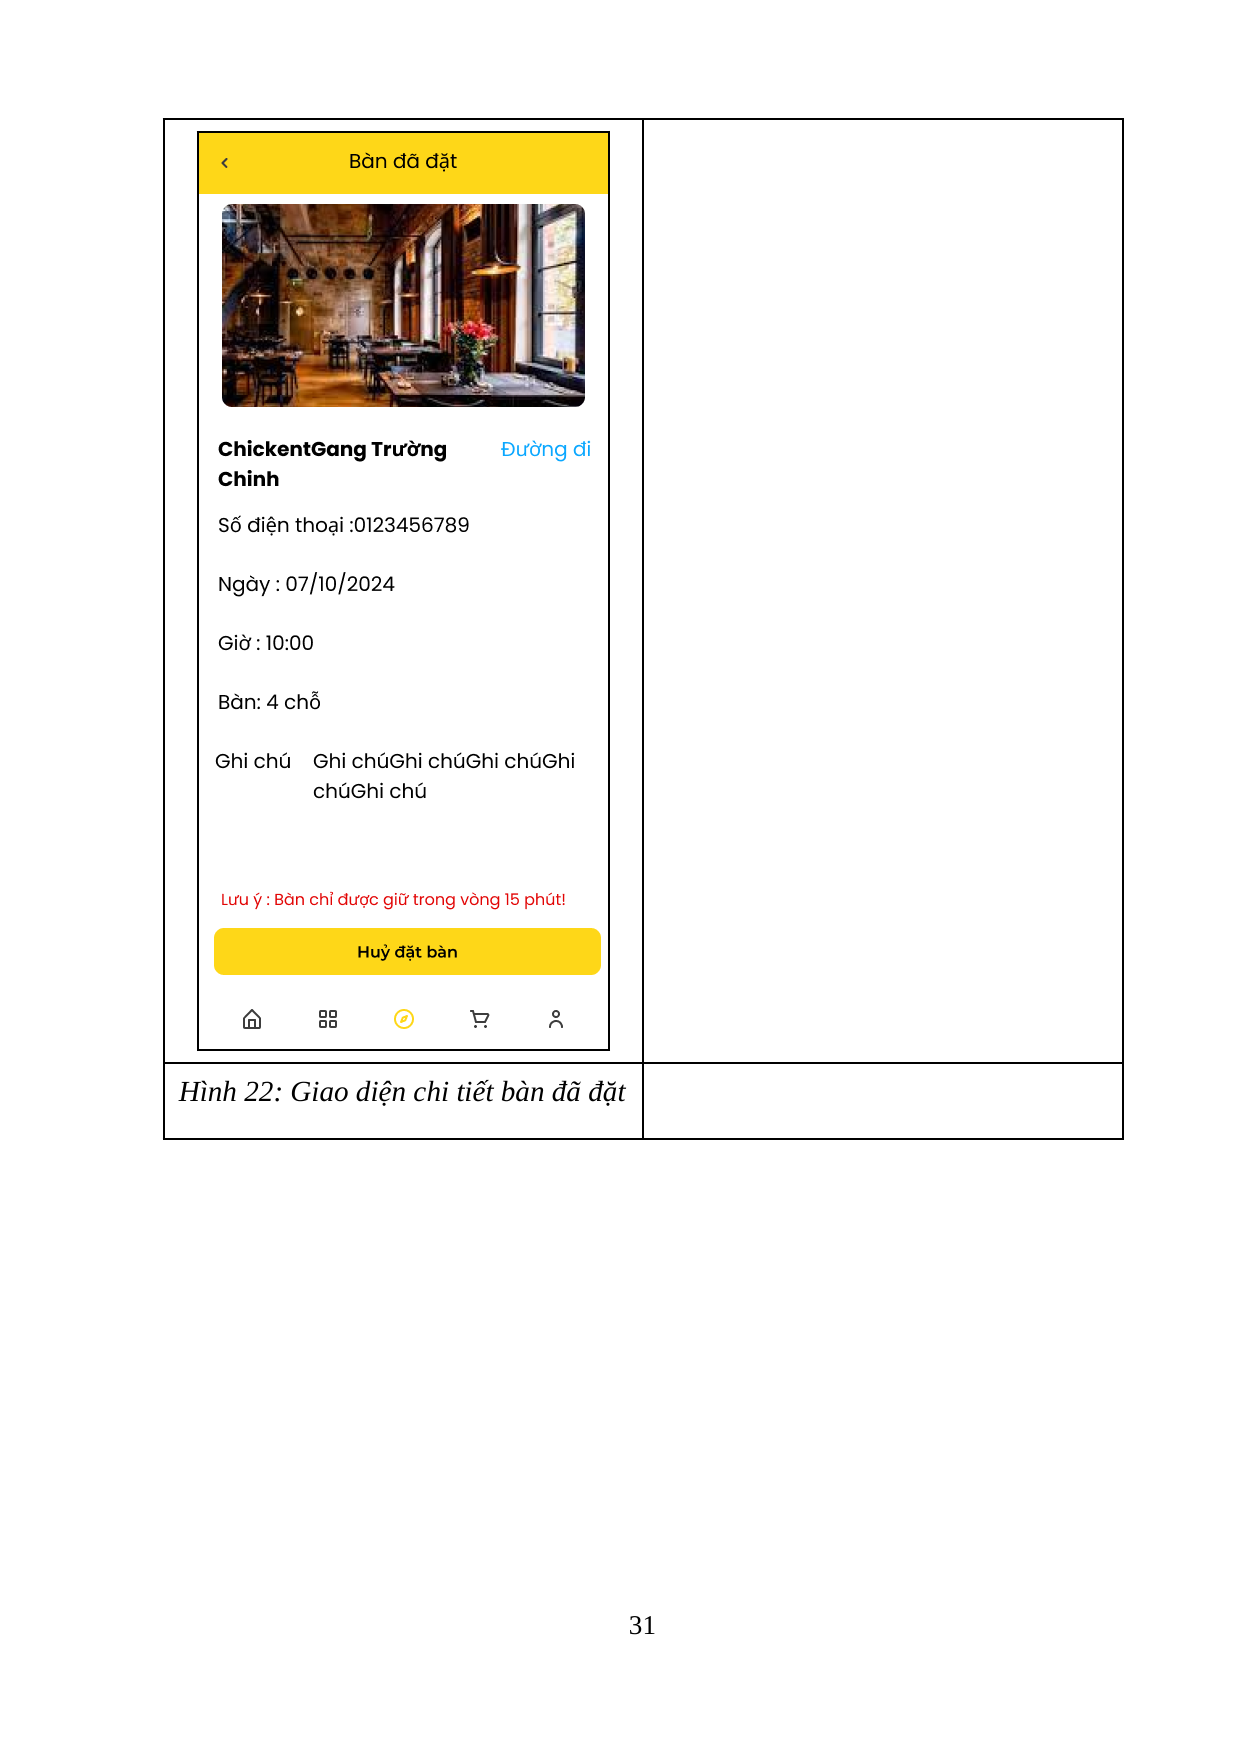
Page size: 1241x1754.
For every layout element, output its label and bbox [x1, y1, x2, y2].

picture [199, 133, 608, 1049]
